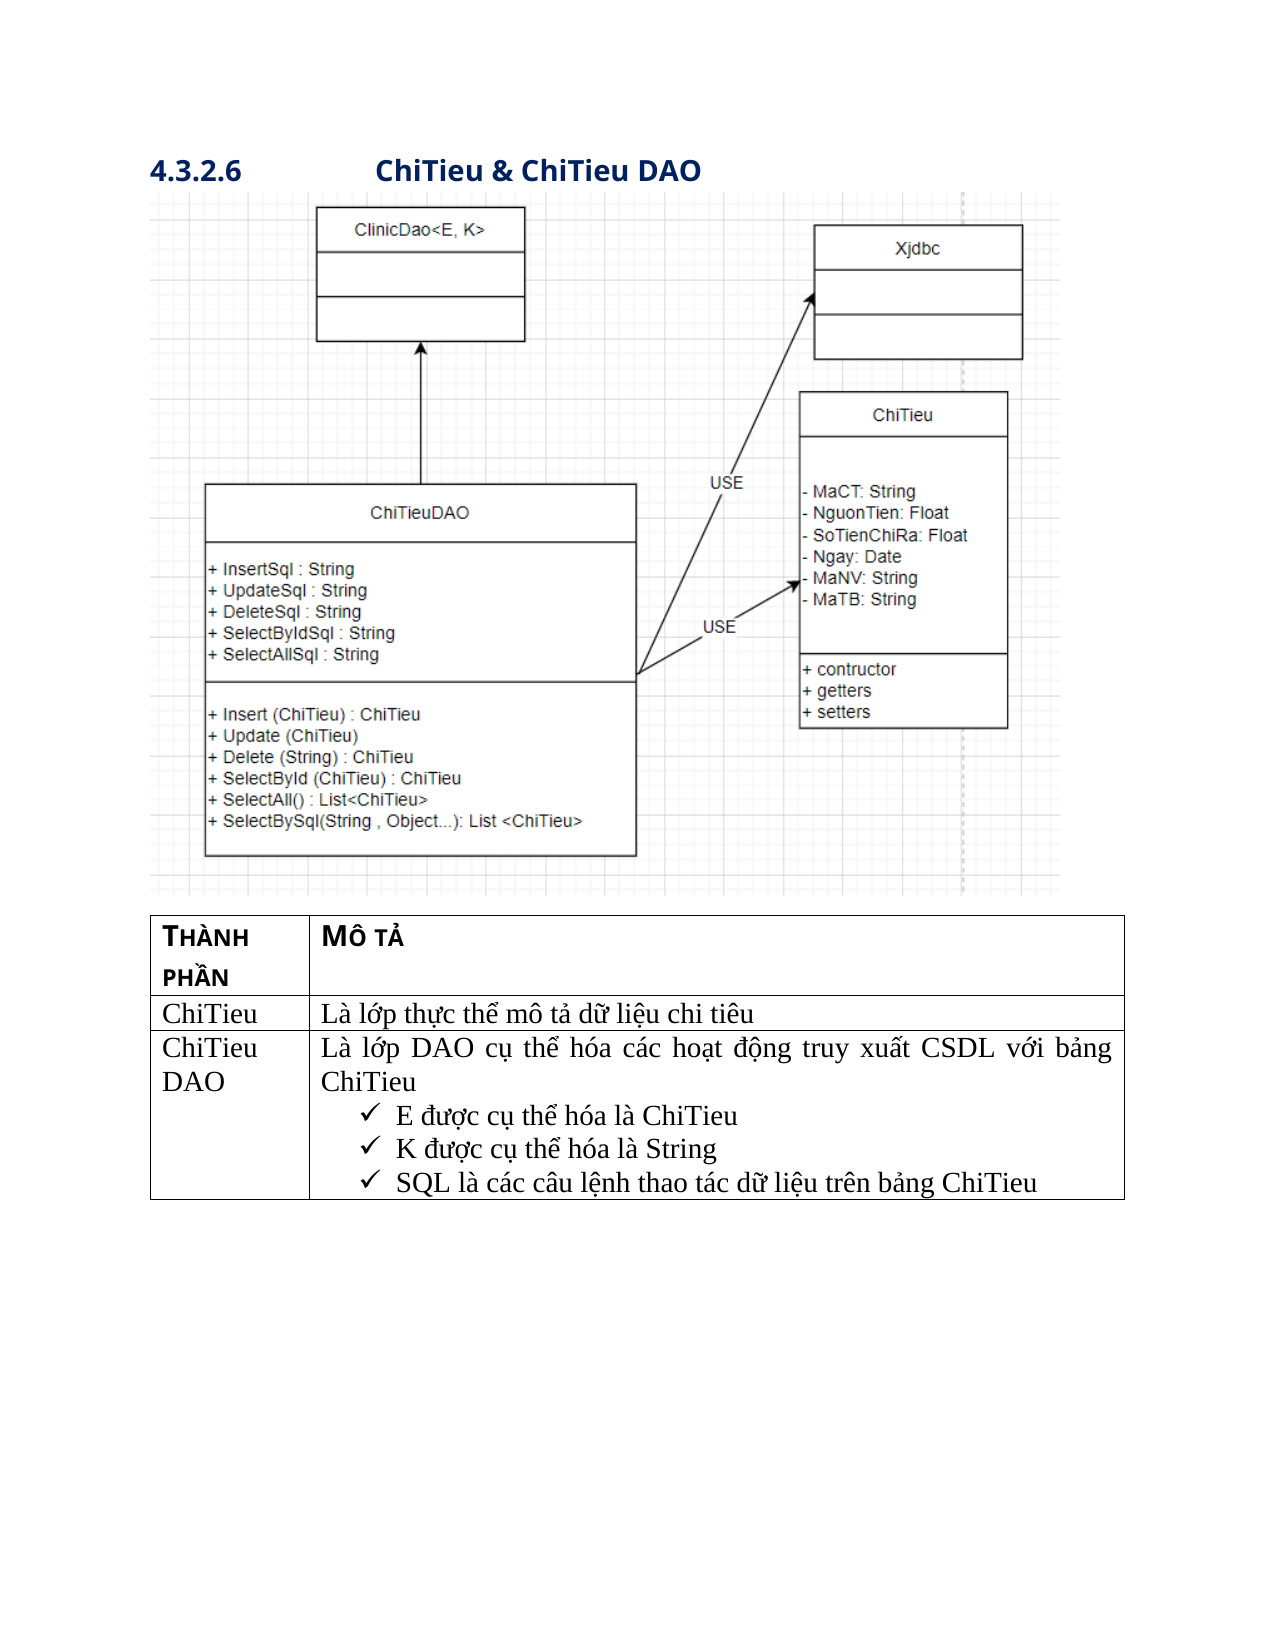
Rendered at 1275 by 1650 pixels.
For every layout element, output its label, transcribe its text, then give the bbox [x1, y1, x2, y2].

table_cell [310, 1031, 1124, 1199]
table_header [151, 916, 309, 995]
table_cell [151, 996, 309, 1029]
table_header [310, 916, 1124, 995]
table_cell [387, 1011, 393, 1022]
subtitle ChiTieu & ChiTieu DAO [150, 150, 1125, 190]
picture [150, 192, 1060, 896]
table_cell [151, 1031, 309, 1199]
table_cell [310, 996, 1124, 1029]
